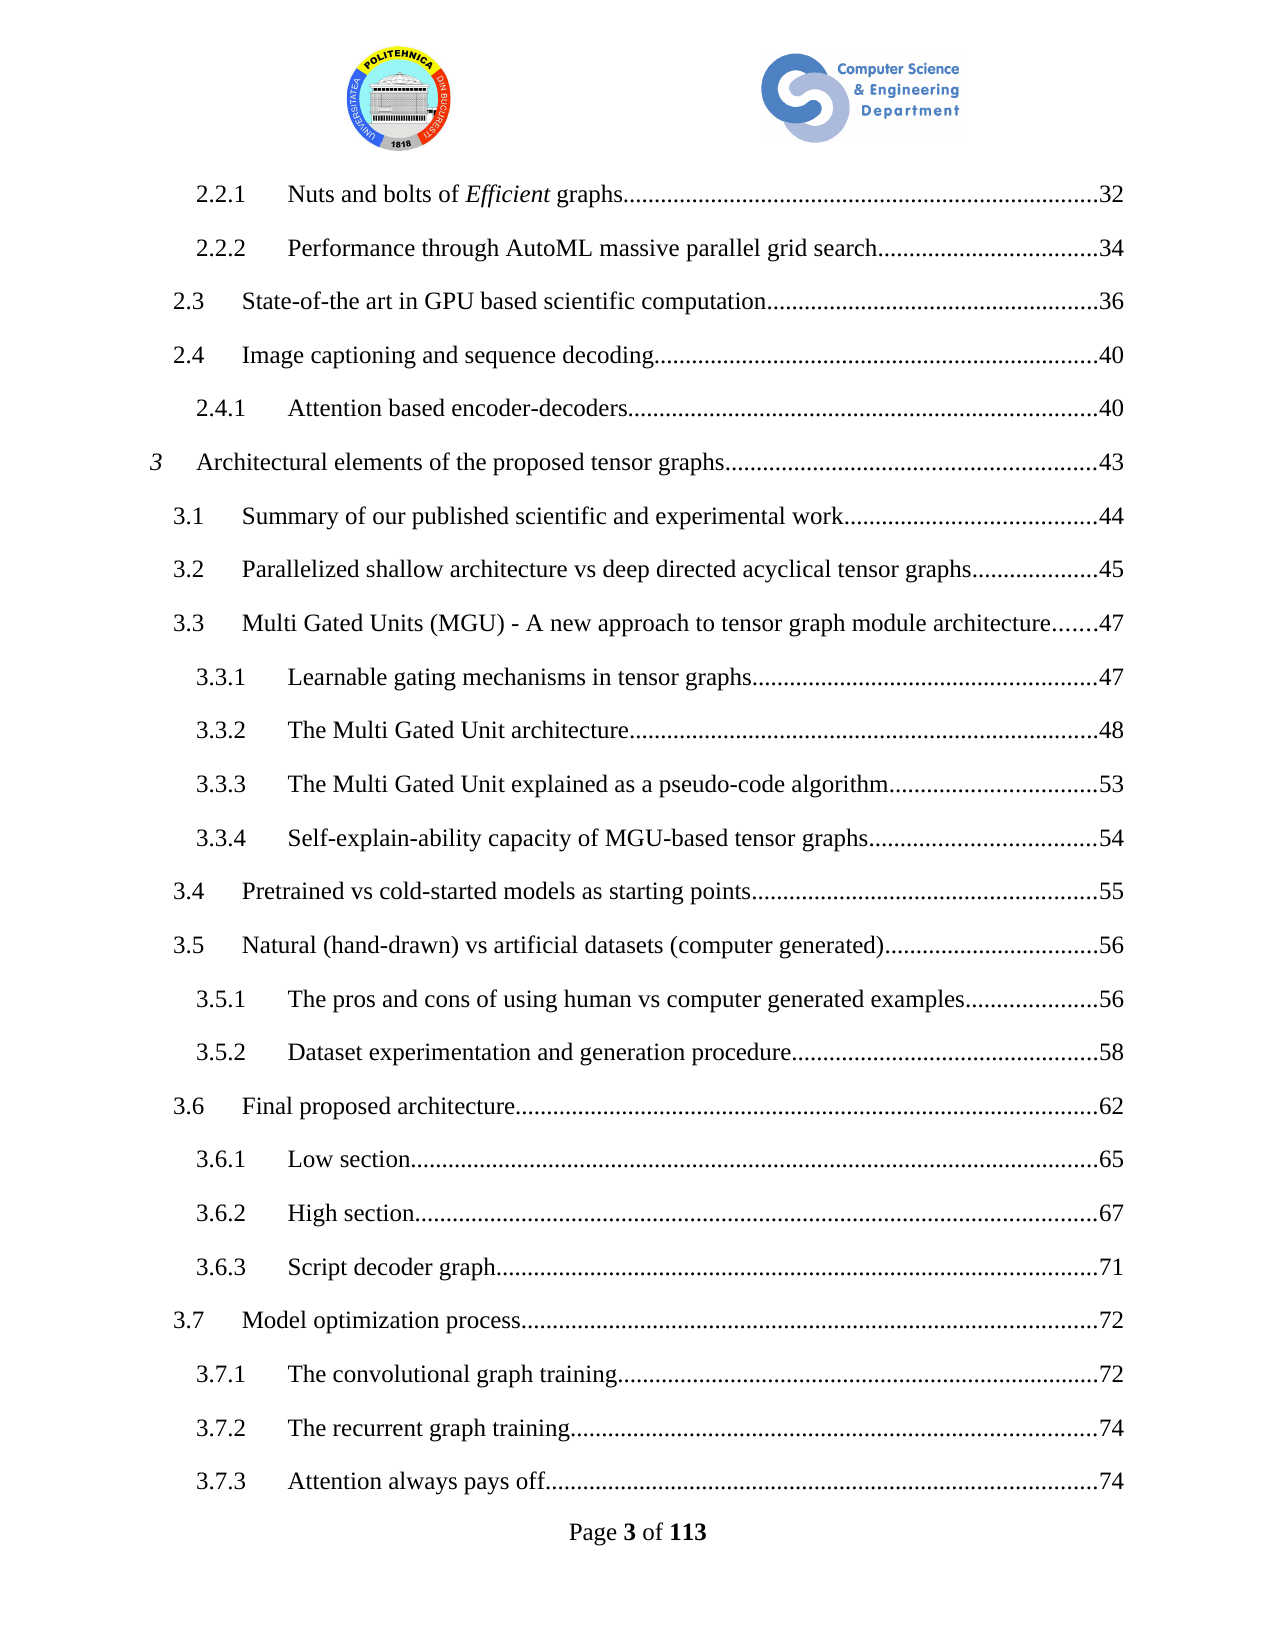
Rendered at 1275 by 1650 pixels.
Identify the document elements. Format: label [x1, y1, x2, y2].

picture [760, 53, 963, 144]
picture [346, 46, 451, 151]
